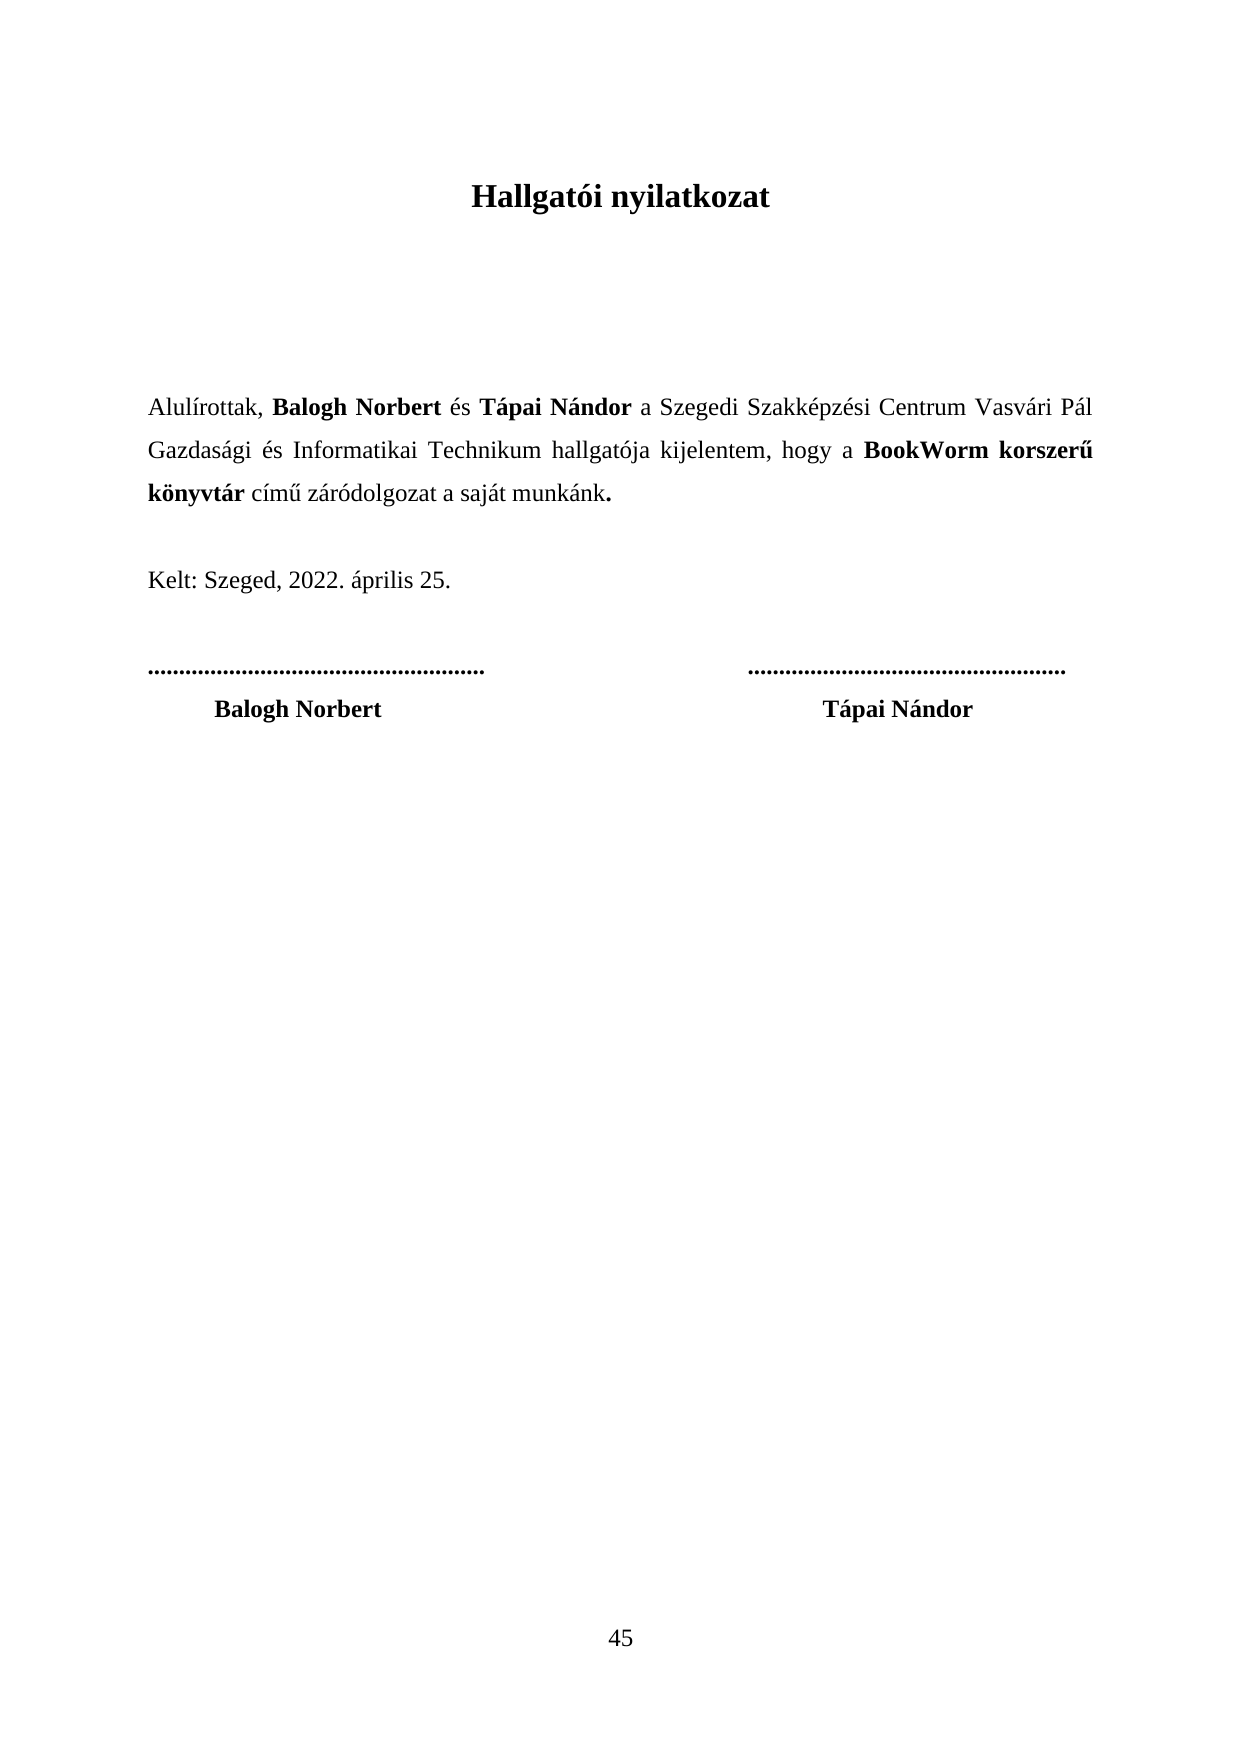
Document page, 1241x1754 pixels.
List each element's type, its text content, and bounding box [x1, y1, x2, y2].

text Alulírottak, Balogh Norbert és Tápai Nándor a Szegedi Szakképzési Centrum Vasvári Pál Gazdasági és Informatikai Technikum hallgatója kijelentem, hogy a BookWorm korszerű könyvtár című záródolgozat a saját munkánk. [148, 392, 1093, 507]
subtitle Hallgatói nyilatkozat [148, 176, 1093, 214]
text Balogh Norbert Tápai Nándor [148, 694, 1093, 723]
text Kelt: Szeged, 2022. április 25. [148, 565, 1093, 593]
